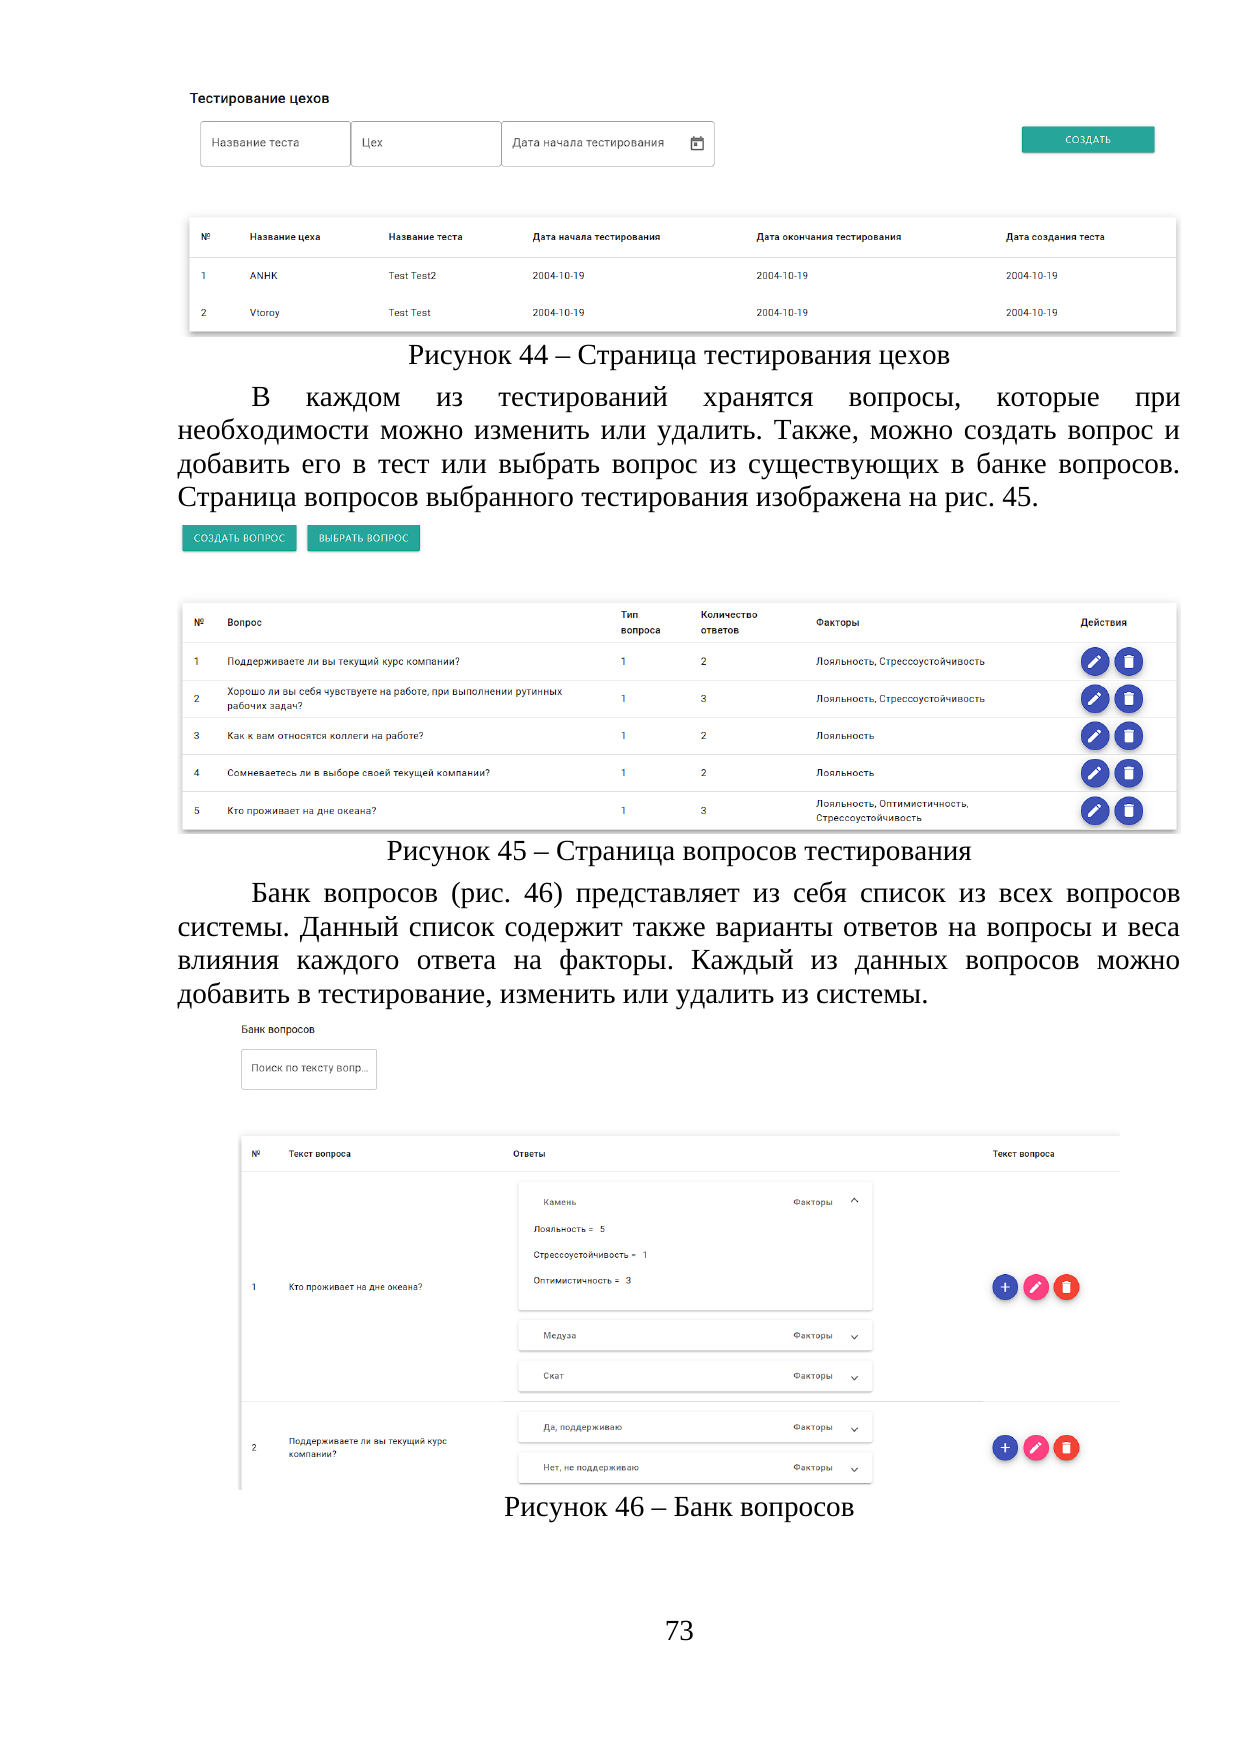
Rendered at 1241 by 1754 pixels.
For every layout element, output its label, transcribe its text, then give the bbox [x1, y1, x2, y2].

text Банк вопросов (рис. 46) представляет из себя список из всех вопросов системы. Данный список содержит также варианты ответов на вопросы и веса влияния каждого ответа на факторы. Каждый из данных вопросов можно добавить в тестирование, изменить или удалить из системы. [177, 875, 1181, 1009]
text В каждом из тестирований хранятся вопросы, которые при необходимости можно изменить или удалить. Также, можно создать вопрос и добавить его в тест или выбрать вопрос из существующих в банке вопросов. Страница вопросов выбранного тестирования изображена на рис. 45. [177, 379, 1181, 513]
picture [177, 525, 1182, 834]
picture [237, 1022, 1121, 1490]
picture [177, 88, 1182, 337]
